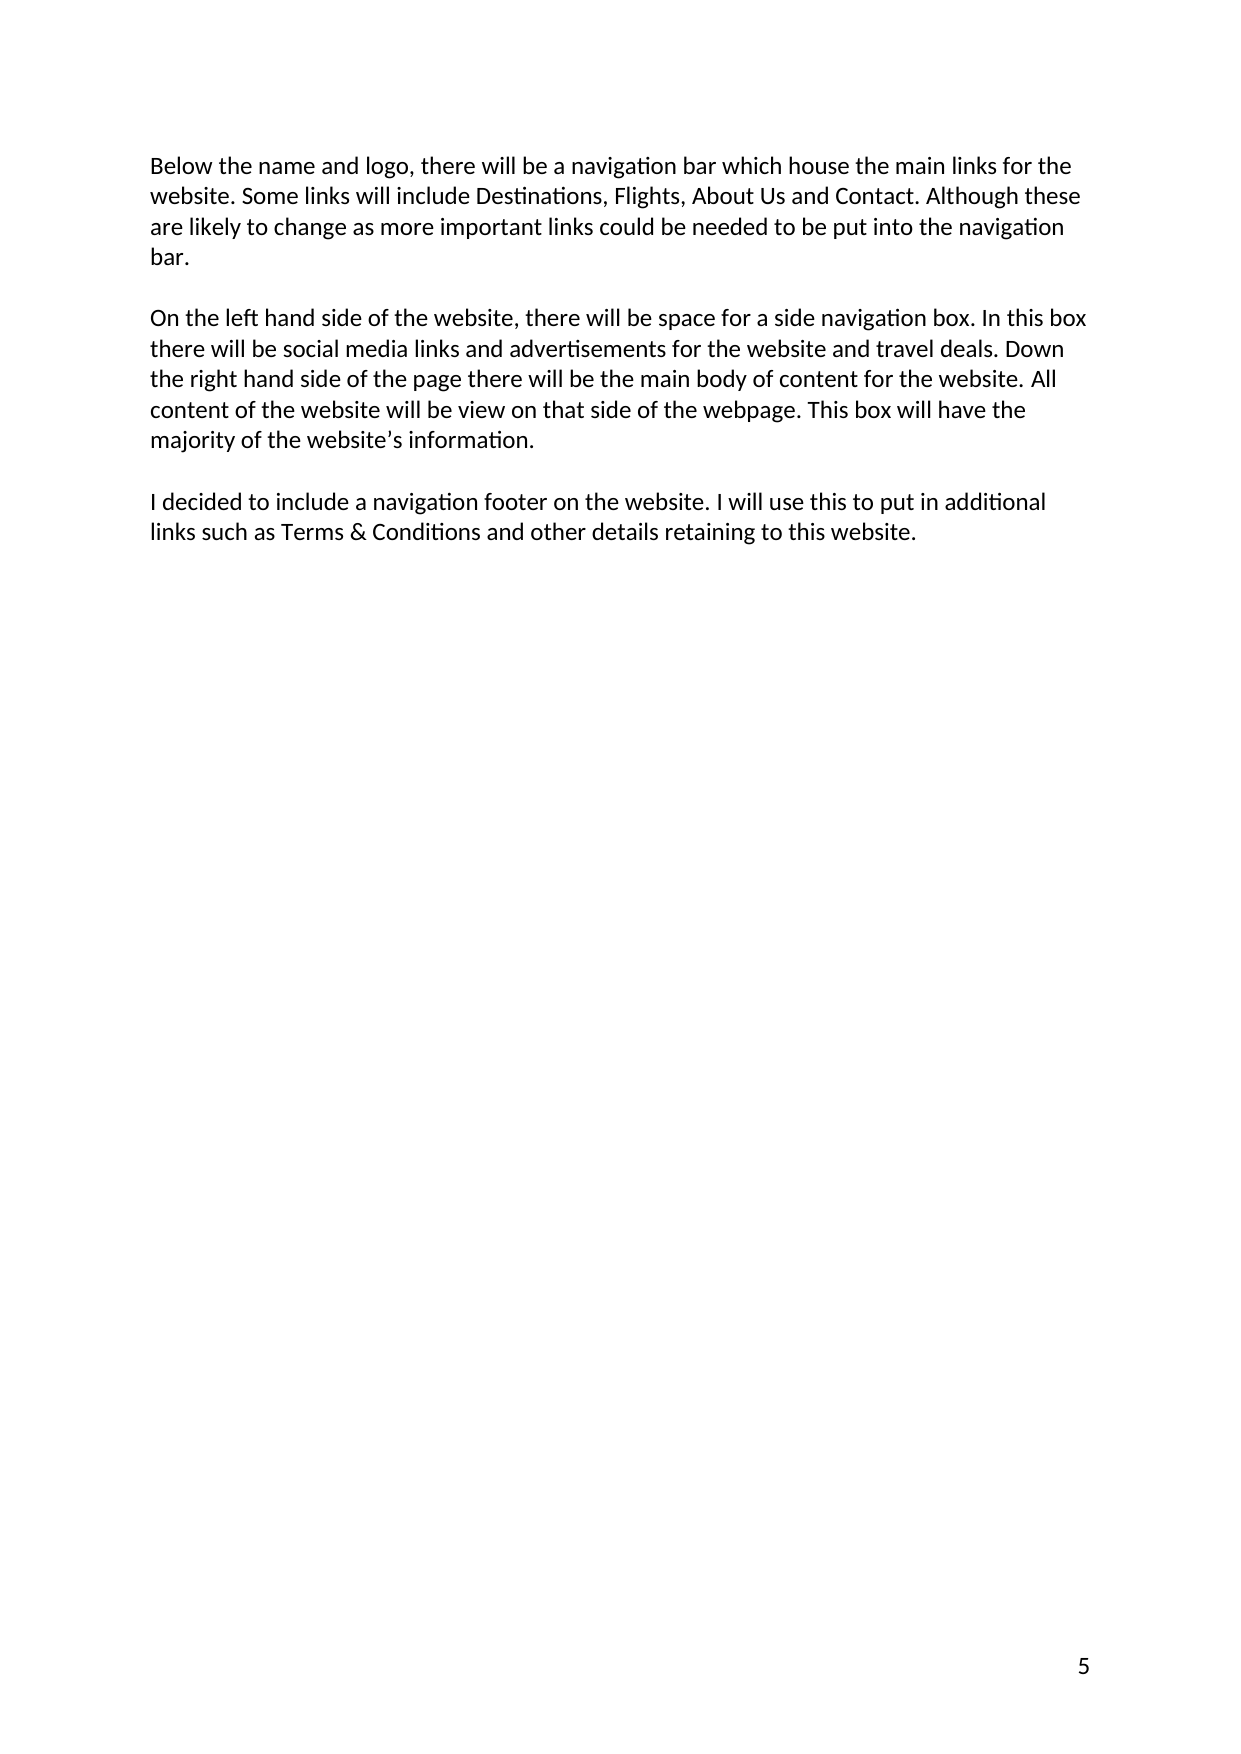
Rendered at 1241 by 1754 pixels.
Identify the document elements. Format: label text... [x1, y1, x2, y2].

text Below the name and logo, there will be a navigation bar which house the main links for the website. Some links will include Destinations, Flights, About Us and Contact. Although these are likely to change as more important links could be needed to be put into the navigation bar. [150, 150, 1090, 272]
text On the left hand side of the website, there will be space for a side navigation box. In this box there will be social media links and advertisements for the website and travel deals. Down the right hand side of the page there will be the main body of content for the website. All content of the website will be view on that side of the webpage. This box will have the majority of the website’s information. [150, 303, 1090, 455]
text I decided to include a navigation footer on the website. I will use this to put in additional links such as Terms & Conditions and other details retaining to this website. [150, 486, 1090, 547]
